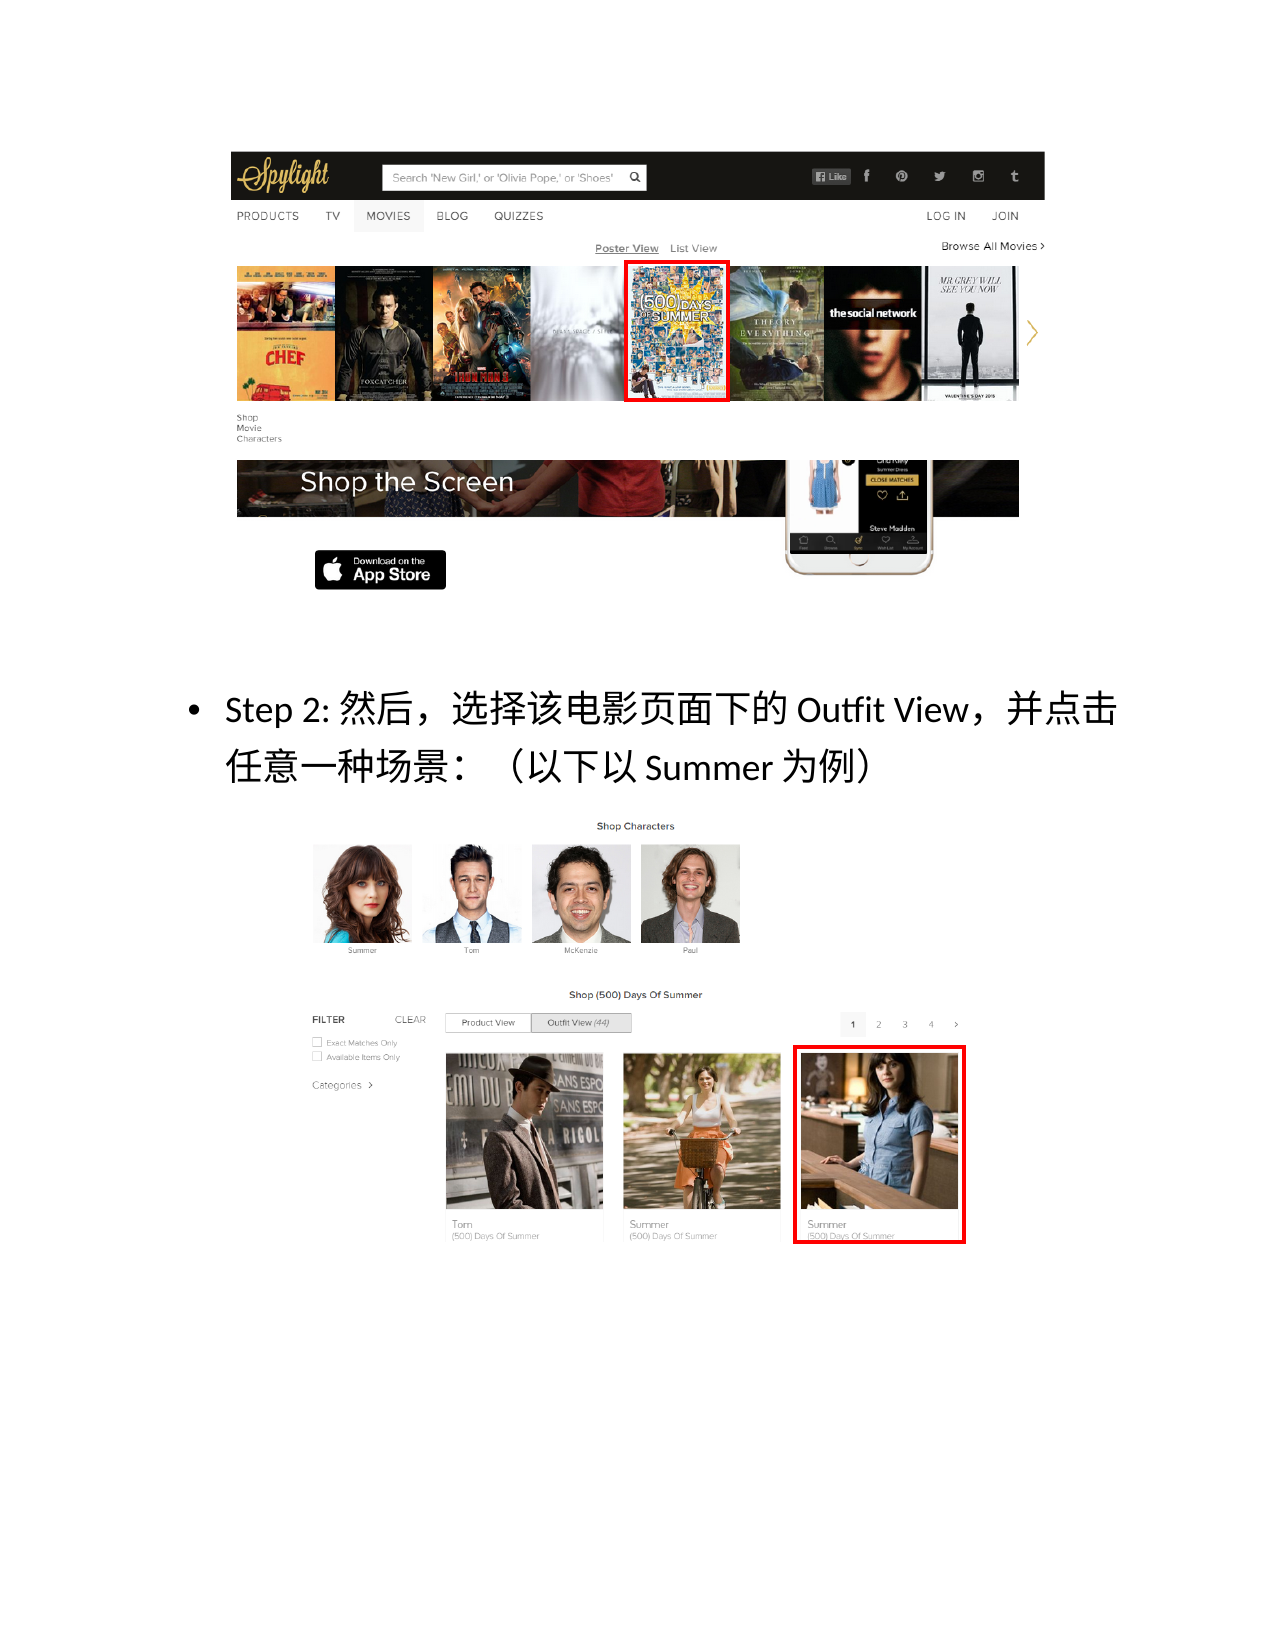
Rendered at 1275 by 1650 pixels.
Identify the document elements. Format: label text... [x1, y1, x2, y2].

list Step 2: 然后，选择该电影页面下的Outfit View，并点击任意一种场景：（以下以Summer为例） [187, 679, 1125, 792]
